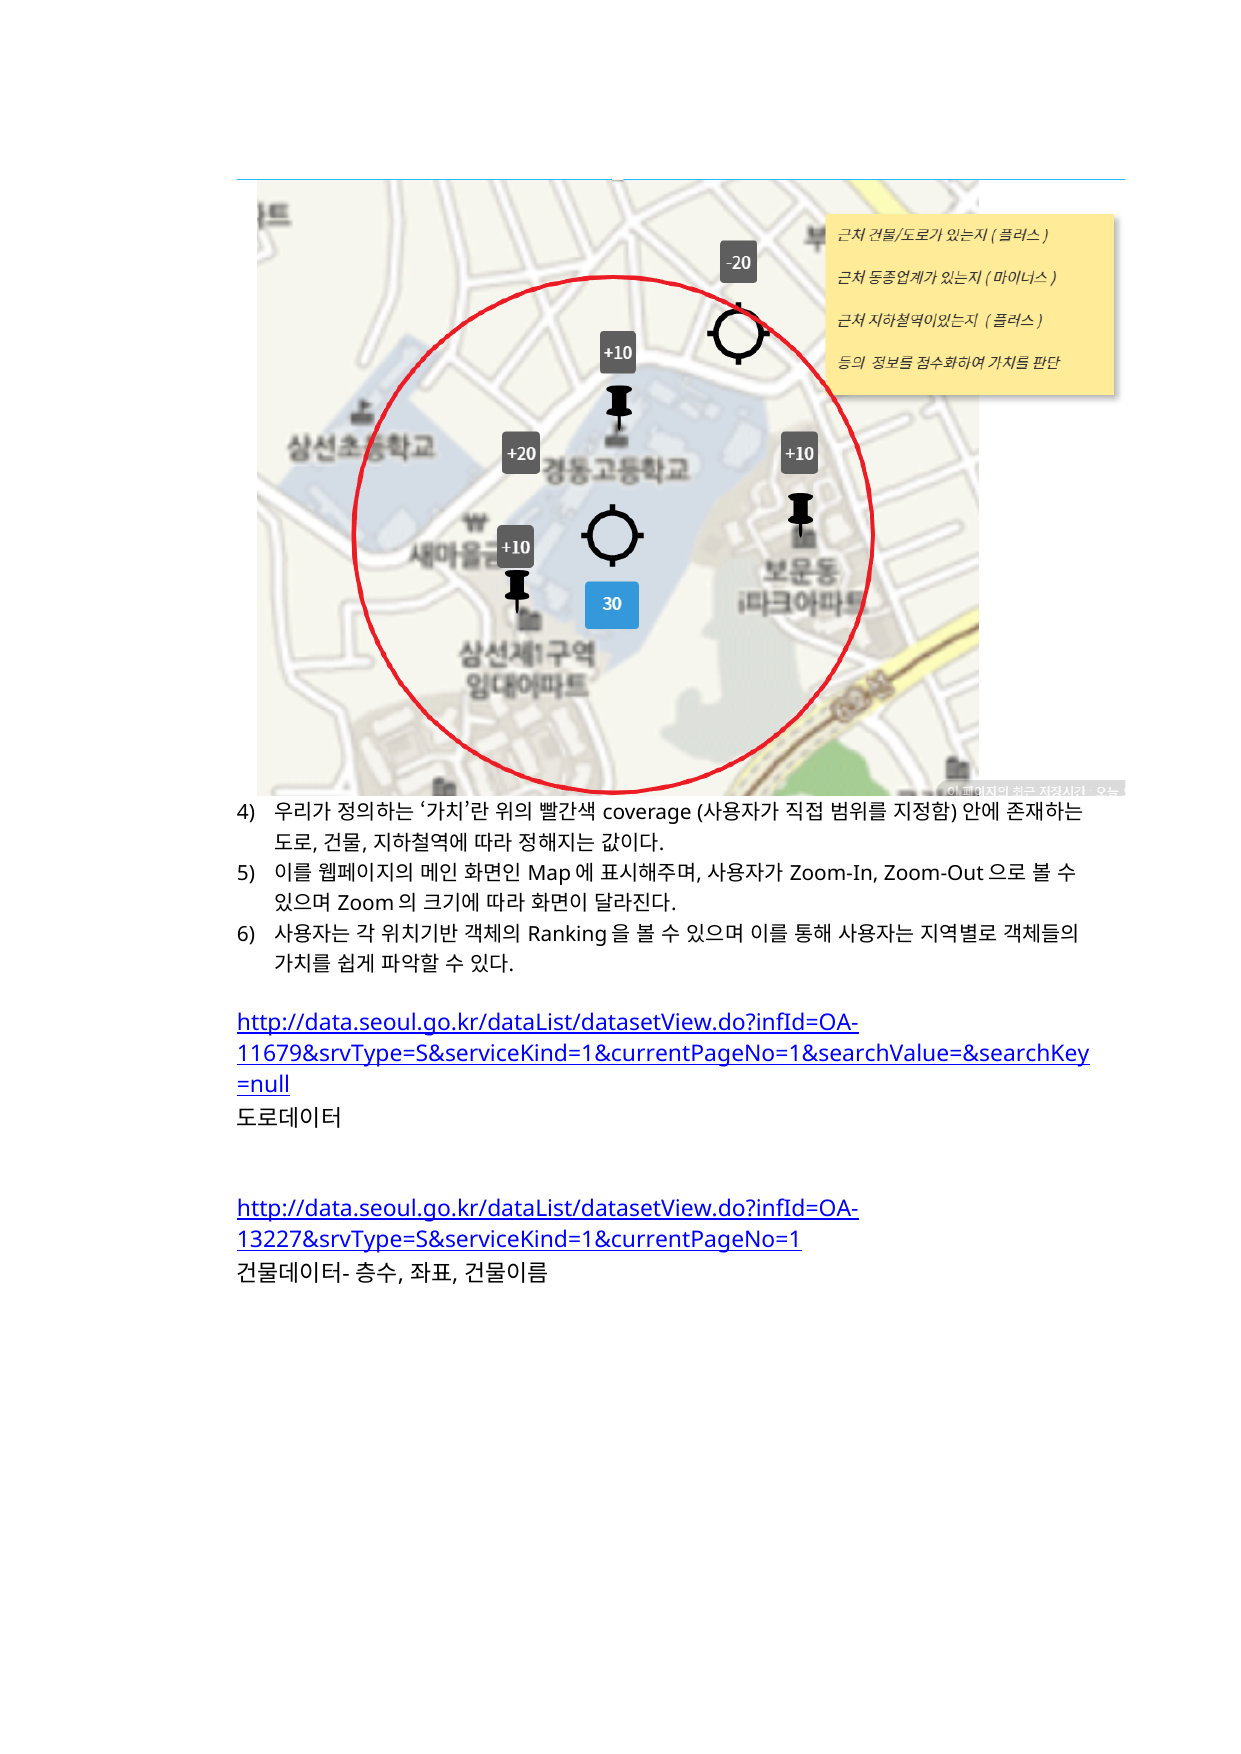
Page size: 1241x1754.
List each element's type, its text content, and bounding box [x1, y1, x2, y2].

list 우리가 정의하는 ‘가치’란 위의 빨간색 coverage (사용자가 직접 범위를 지정함) 안에 존재하는 도로, 건물, 지하철역에 따라 정해지는 값이다. [237, 796, 1090, 856]
list http://data.seoul.go.kr/dataList/datasetView.do?infId=OA-11679&srvType=S&serviceKind=1&currentPageNo=1&searchValue=&searchKey=null [237, 1065, 1090, 1099]
list http://data.seoul.go.kr/dataList/datasetView.do?infId=OA-13227&srvType=S&serviceKind=1&currentPageNo=1 건물데이터- 층수, 좌표, 건물이름 [237, 1192, 1090, 1288]
list http://data.seoul.go.kr/dataList/datasetView.do?infId=OA-11679&srvType=S&serviceKind=1&currentPageNo=1&searchValue=&searchKey=null [237, 1006, 1090, 1064]
list 사용자는 각 위치기반 객체의 Ranking을 볼 수 있으며 이를 통해 사용자는 지역별로 객체들의 가치를 쉽게 파악할 수 있다. [237, 917, 1090, 977]
list 도로데이터 [237, 1099, 1090, 1133]
list 이를 웹페이지의 메인 화면인 Map에 표시해주며, 사용자가 Zoom-In, Zoom-Out으로 볼 수 있으며 Zoom의 크기에 따라 화면이 달라진다. [237, 856, 1090, 917]
picture [236, 177, 1126, 796]
